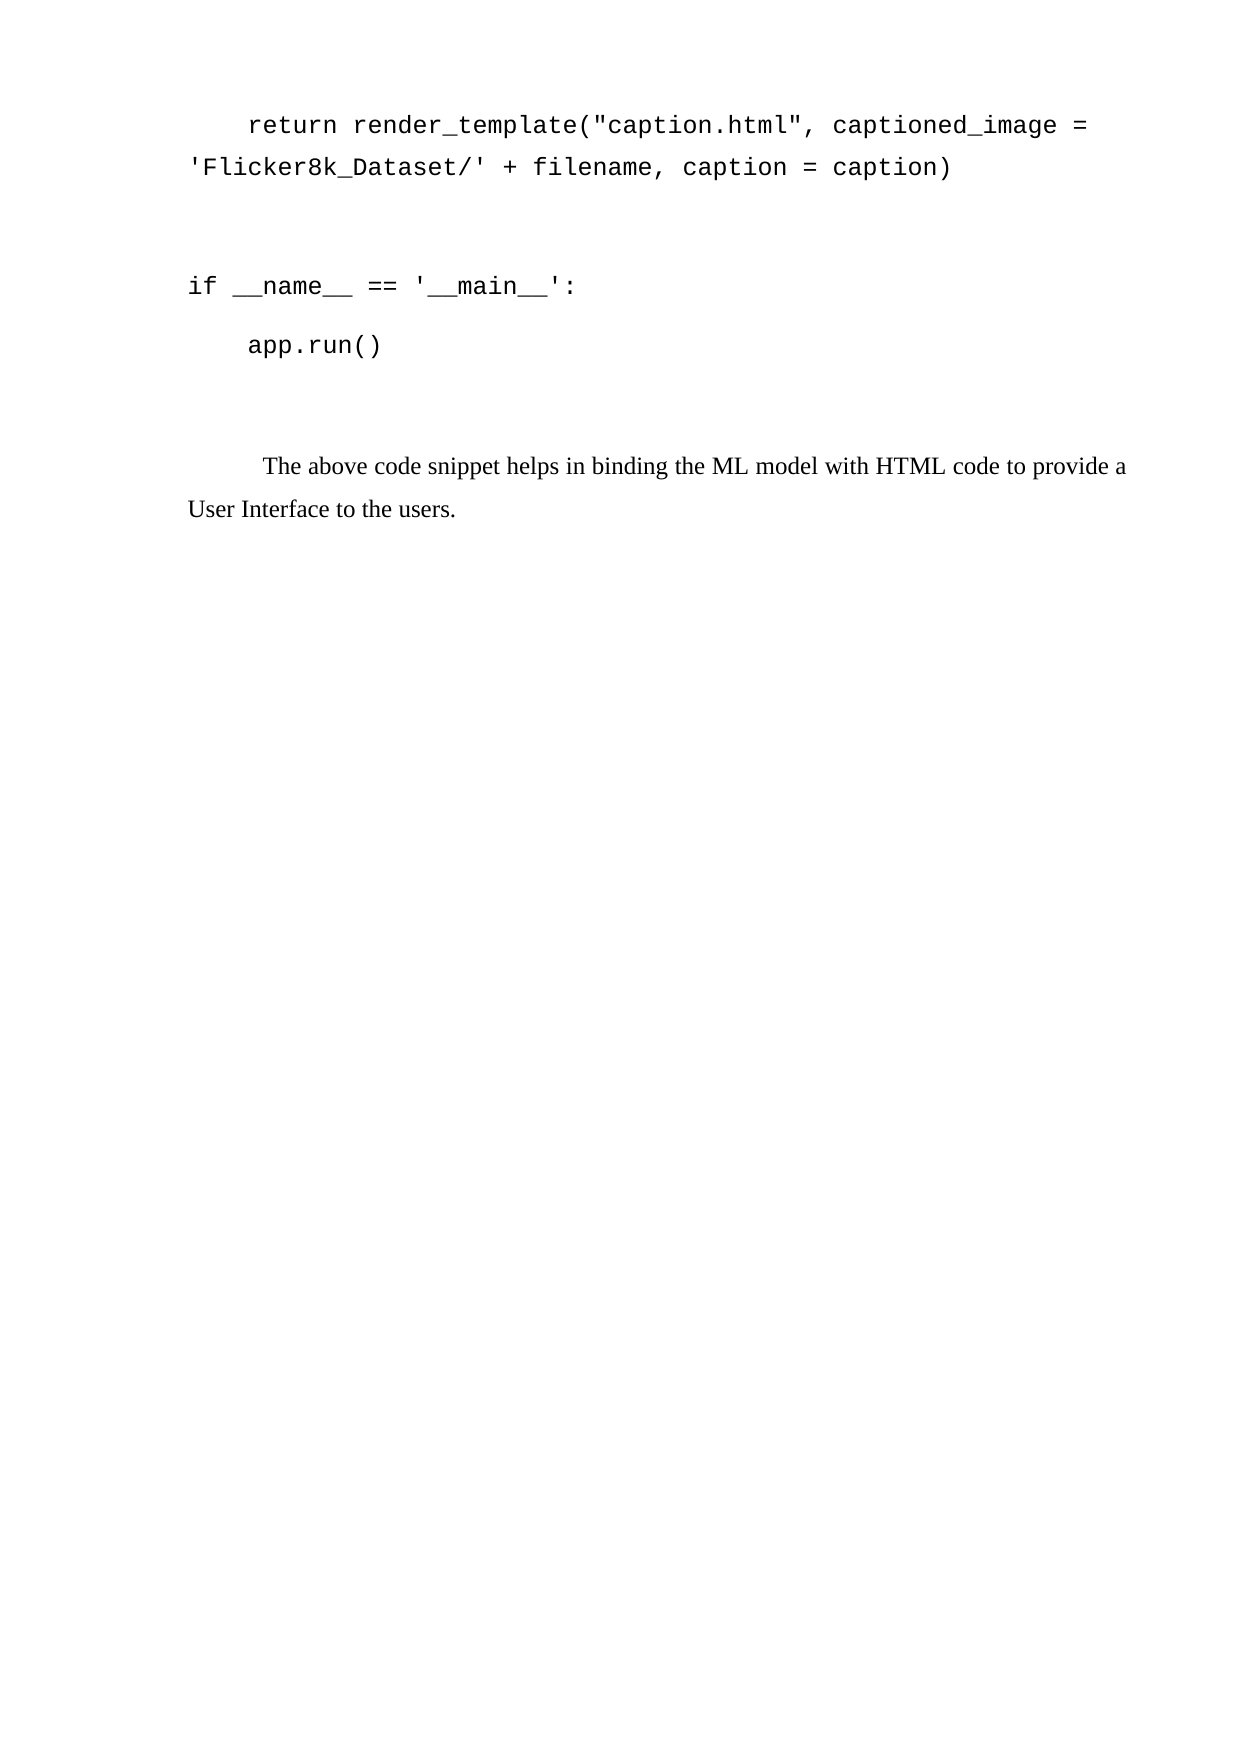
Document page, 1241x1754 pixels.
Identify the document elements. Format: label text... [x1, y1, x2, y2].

text app.run() [187, 332, 1128, 361]
text The above code snippet helps in binding the ML model with HTML code to provide a User Interface to the users. [187, 451, 1128, 523]
text return render_template("caption.html", captioned_image = 'Flicker8k_Dataset/' + filename, caption = caption) [187, 112, 1128, 183]
text if __name__ == '__main__': [187, 273, 1128, 302]
